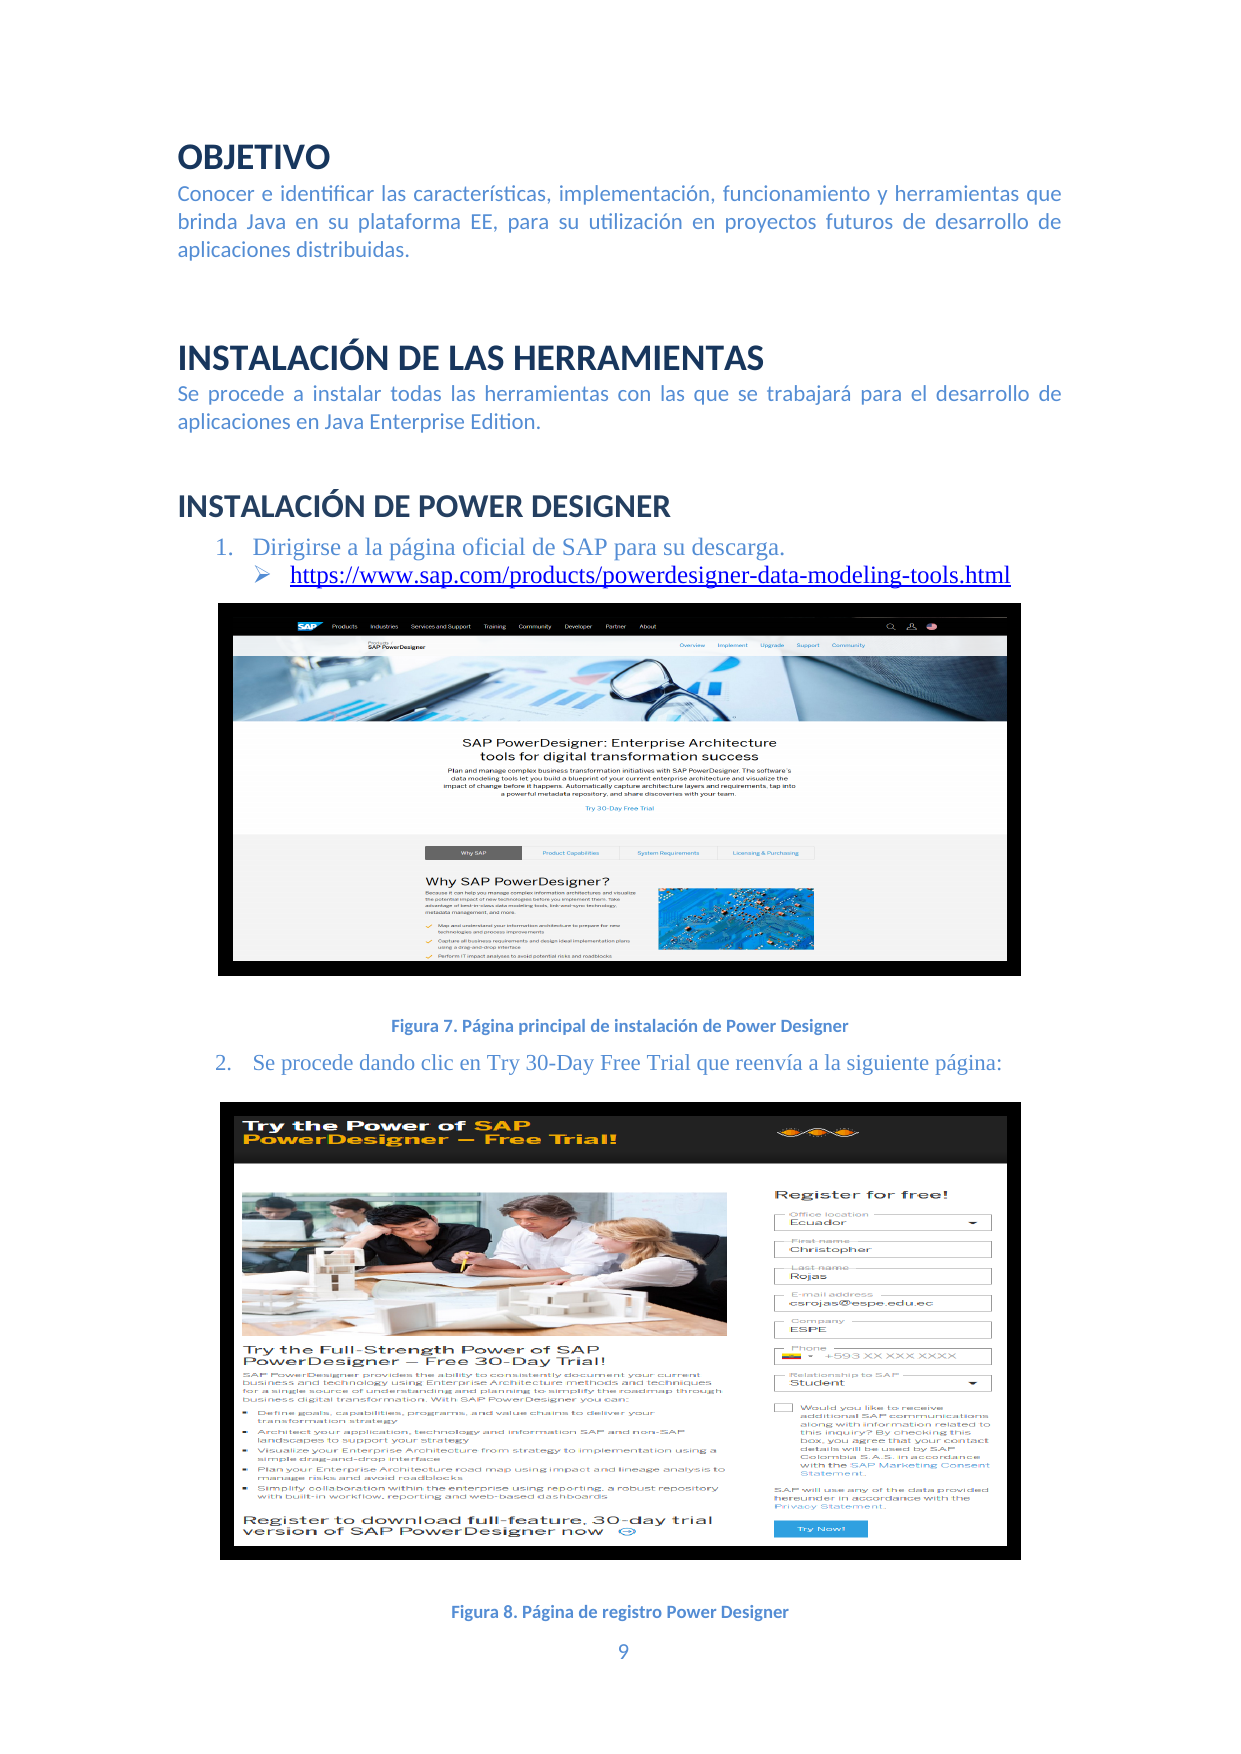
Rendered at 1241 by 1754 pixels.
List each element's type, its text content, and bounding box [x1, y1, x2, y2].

list Dirigirse a la página oficial de SAP para su descarga. [215, 532, 1063, 560]
text Figura 7. Página principal de instalación de Power Designer [177, 1014, 1063, 1037]
picture [234, 1116, 1007, 1546]
list Se procede dando clic en Try 30-Day Free Trial que reenvía a la siguiente página: [215, 1048, 1063, 1075]
picture [233, 617, 1007, 961]
subtitle OBJETIVO [177, 133, 1063, 179]
list https://www.sap.com/products/powerdesigner-data-modeling-tools.html [252, 560, 1063, 589]
text Conocer e identificar las características, implementación, funcionamiento y herramientas que brinda Java en su plataforma EE, para su utilización en proyectos futuros de desarrollo de aplicaciones distribuidas. [177, 179, 1063, 263]
text Figura 8. Página de registro Power Designer [177, 1601, 1063, 1623]
text Se procede a instalar todas las herramientas con las que se trabajará para el desarrollo de aplicaciones en Java Enterprise Edition. [177, 379, 1063, 436]
subtitle INSTALACIÓN DE POWER DESIGNER [177, 485, 1063, 526]
subtitle INSTALACIÓN DE LAS HERRAMIENTAS [177, 334, 1063, 379]
